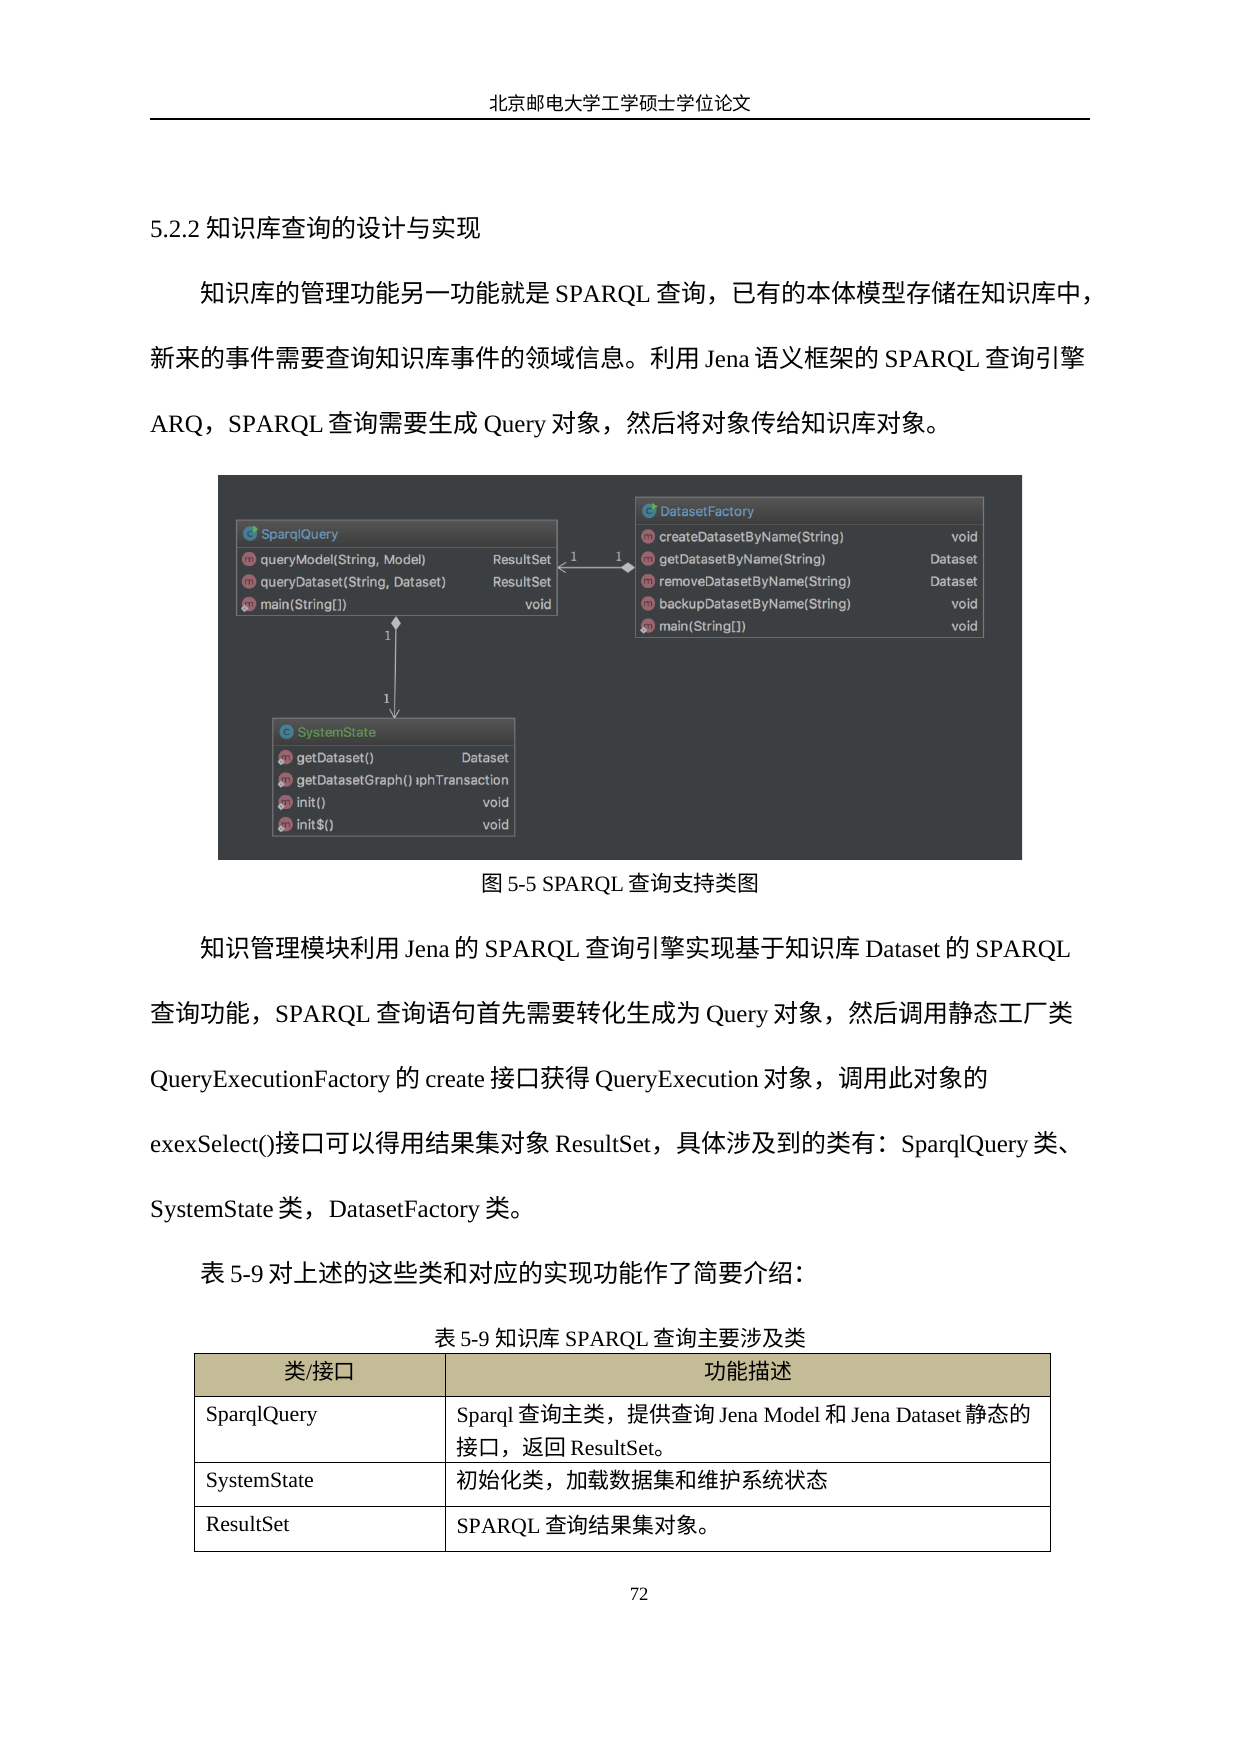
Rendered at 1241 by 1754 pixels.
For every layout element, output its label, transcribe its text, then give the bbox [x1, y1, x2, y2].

table_cell Sparql查询主类，提供查询Jena Model和Jena Dataset静态的接口，返回ResultSet。 [446, 1397, 1050, 1462]
table_cell SystemState [195, 1463, 445, 1506]
subtitle 5.2.2 知识库查询的设计与实现 [150, 194, 1090, 259]
table_cell SPARQL查询结果集对象。 [446, 1507, 1050, 1551]
table_header 类/接口 [195, 1354, 445, 1396]
table_cell SparqlQuery [195, 1397, 445, 1462]
text 知识库的管理功能另一功能就是SPARQL查询，已有的本体模型存储在知识库中，新来的事件需要查询知识库事件的领域信息。利用Jena语义框架的SPARQL查询引擎ARQ，SPARQL查询需要生成Query对象，然后将对象传给知识库对象。 [150, 259, 1090, 454]
table_header 功能描述 [446, 1354, 1050, 1396]
text 表5-9 知识库SPARQL查询主要涉及类 [150, 1320, 1090, 1353]
table_cell 初始化类，加载数据集和维护系统状态 [446, 1463, 1050, 1506]
table_cell ResultSet [195, 1507, 445, 1551]
text 知识管理模块利用Jena的SPARQL查询引擎实现基于知识库Dataset的SPARQL查询功能，SPARQL查询语句首先需要转化生成为Query对象，然后调用静态工厂类QueryExecutionFactory的create接口获得QueryExecution对象，调用此对象的exexSelect()接口可以得用结果集对象ResultSet，具体涉及到的类有：SparqlQuery类、SystemState类，DatasetFactory类。 [150, 914, 1090, 1239]
text 图5-5 SPARQL查询支持类图 [150, 865, 1090, 898]
text 表5-9对上述的这些类和对应的实现功能作了简要介绍： [150, 1239, 1090, 1304]
picture [218, 475, 1023, 860]
